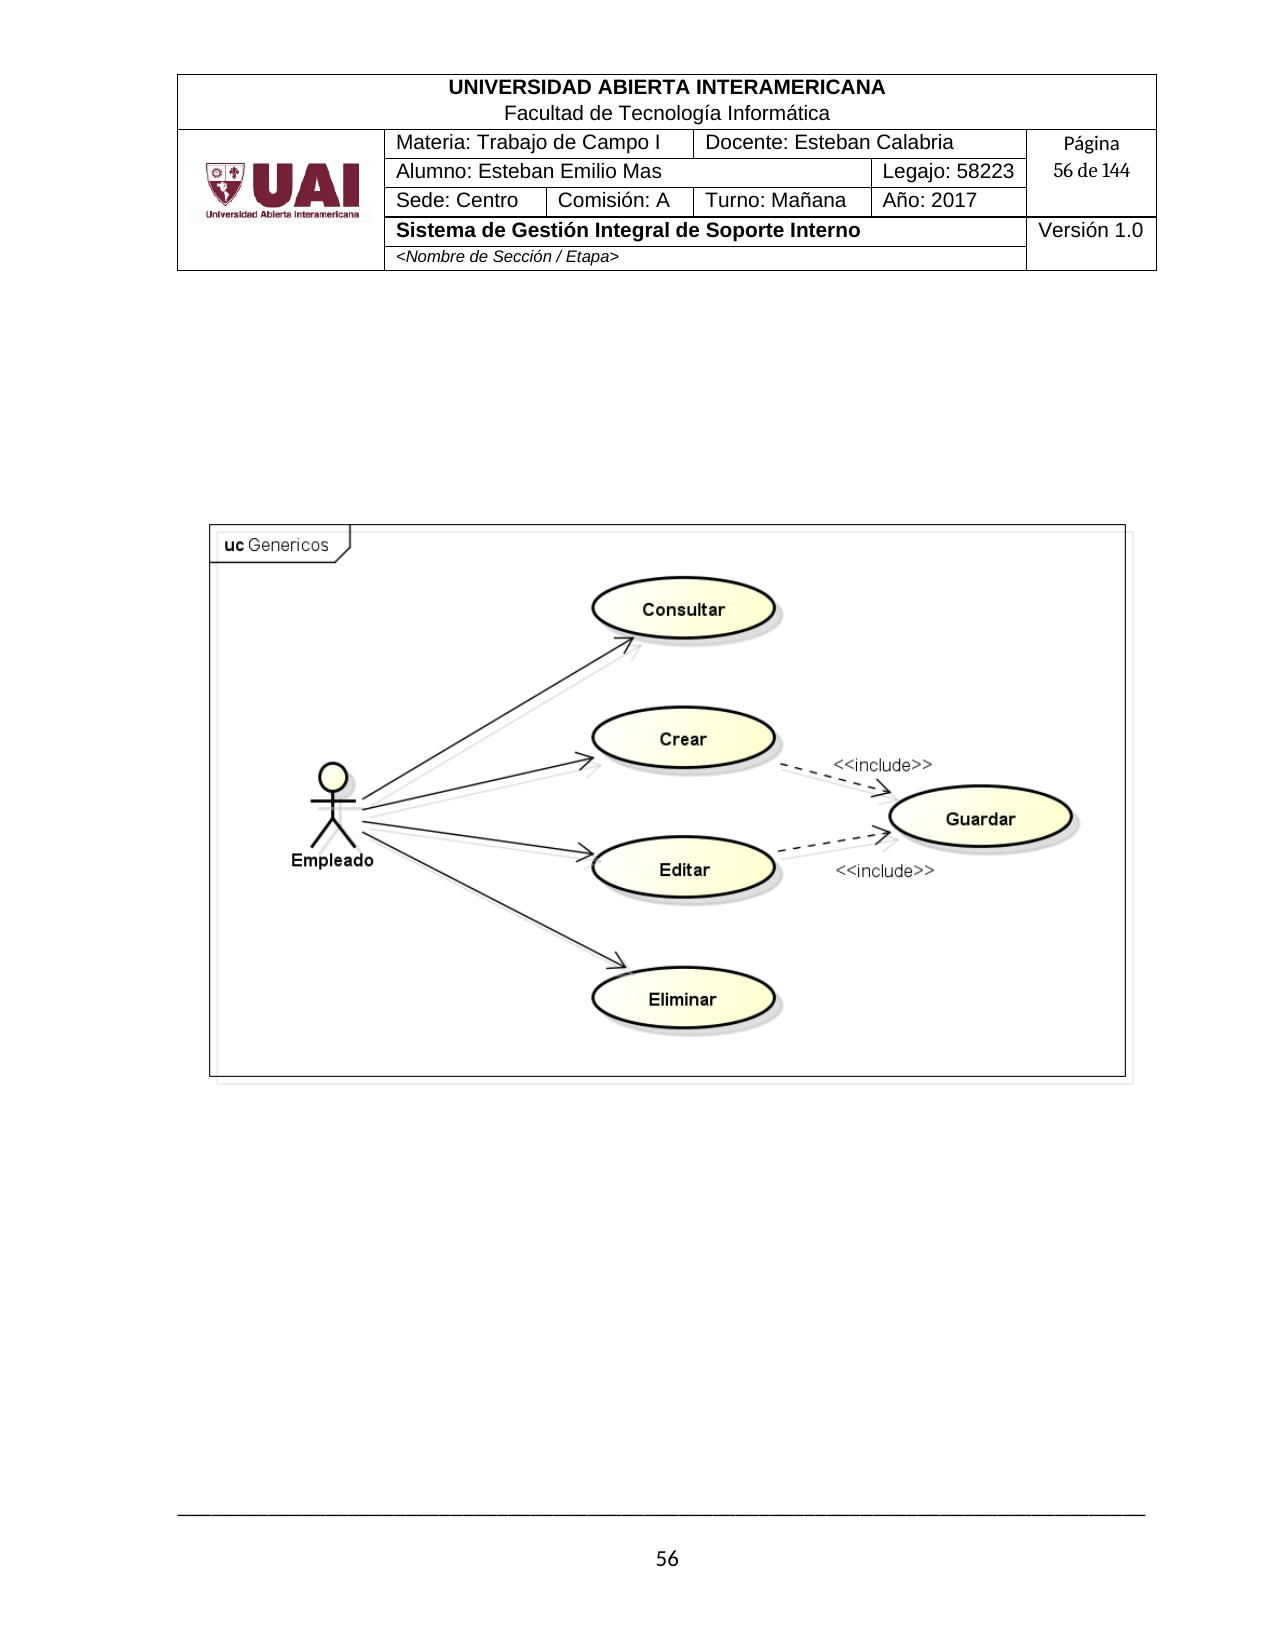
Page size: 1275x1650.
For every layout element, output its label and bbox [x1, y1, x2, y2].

picture [188, 155, 374, 223]
picture [194, 509, 1140, 1091]
